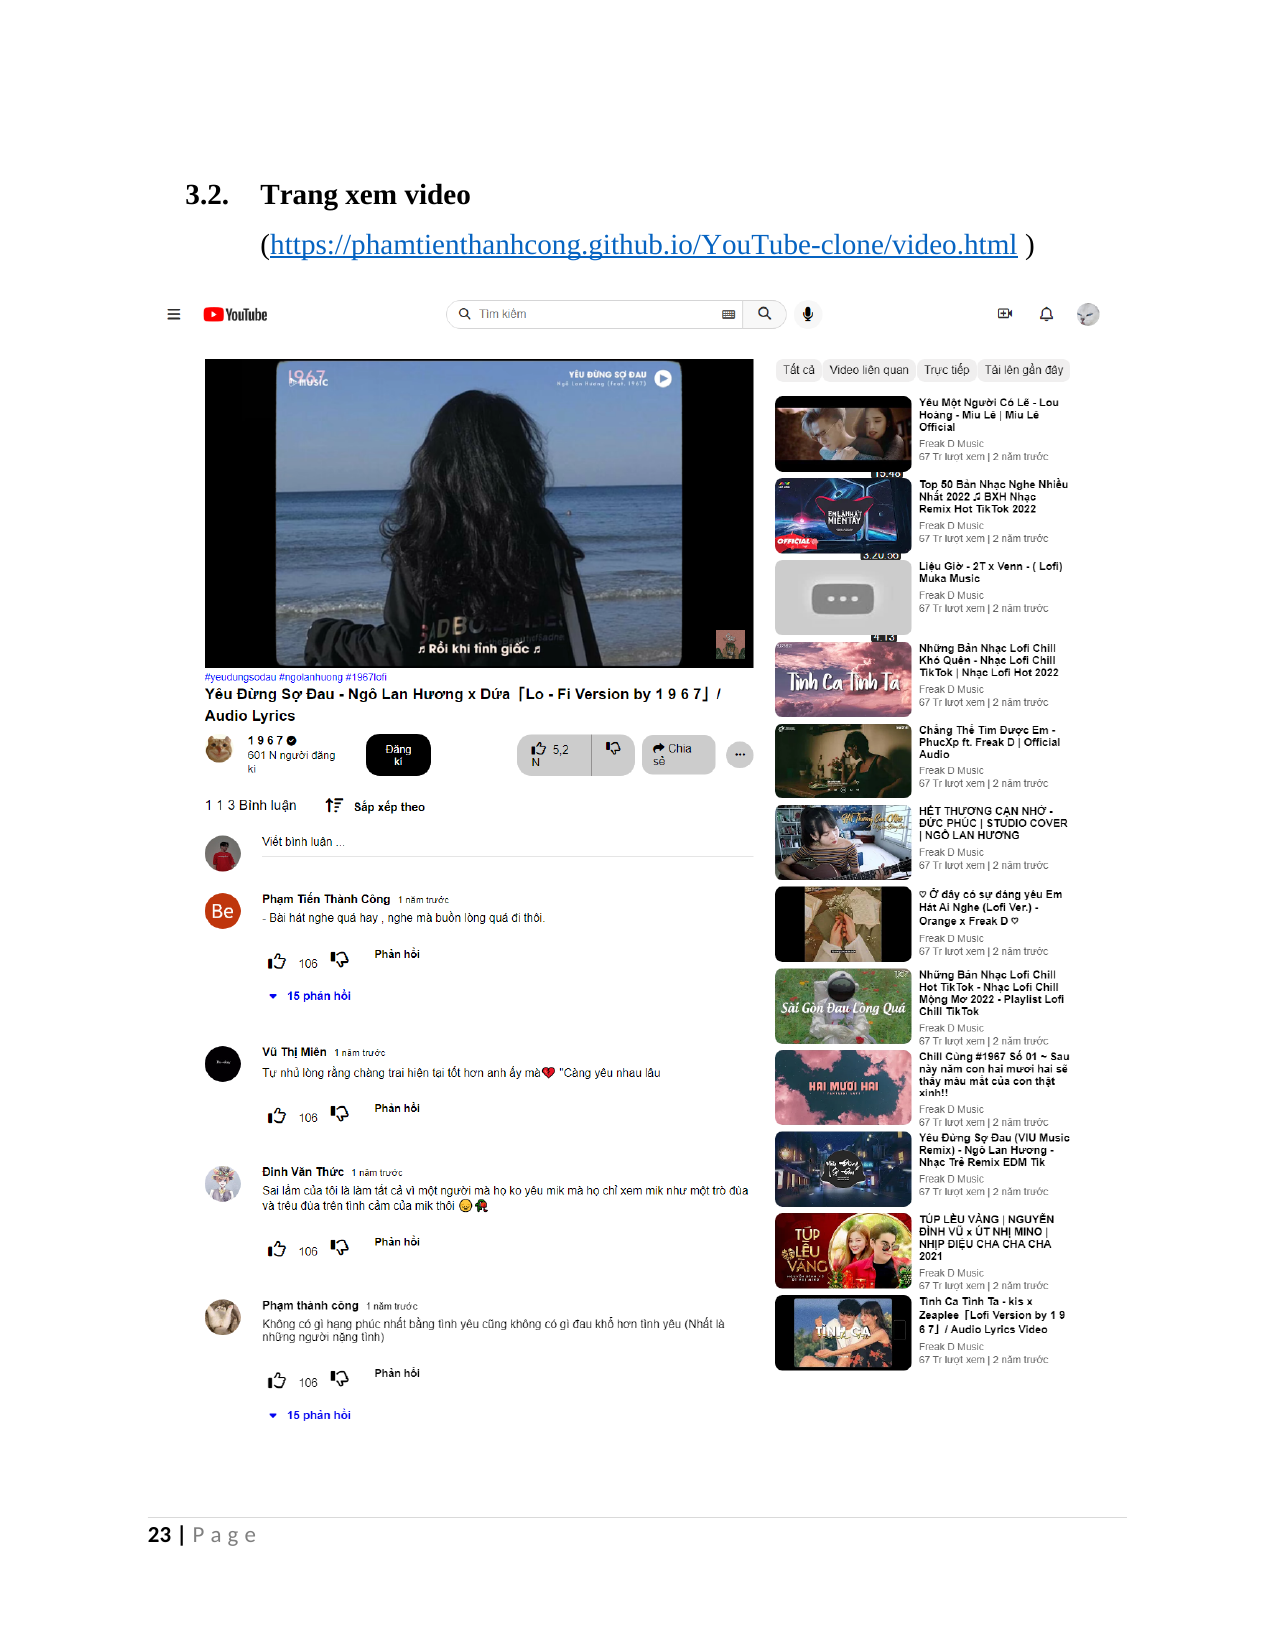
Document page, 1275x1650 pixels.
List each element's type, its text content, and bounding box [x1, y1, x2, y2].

list Trang xem video (https://phamtienthanhcong.github.io/YouTube-clone/video.html ) [185, 177, 1127, 261]
picture [147, 294, 1128, 1448]
